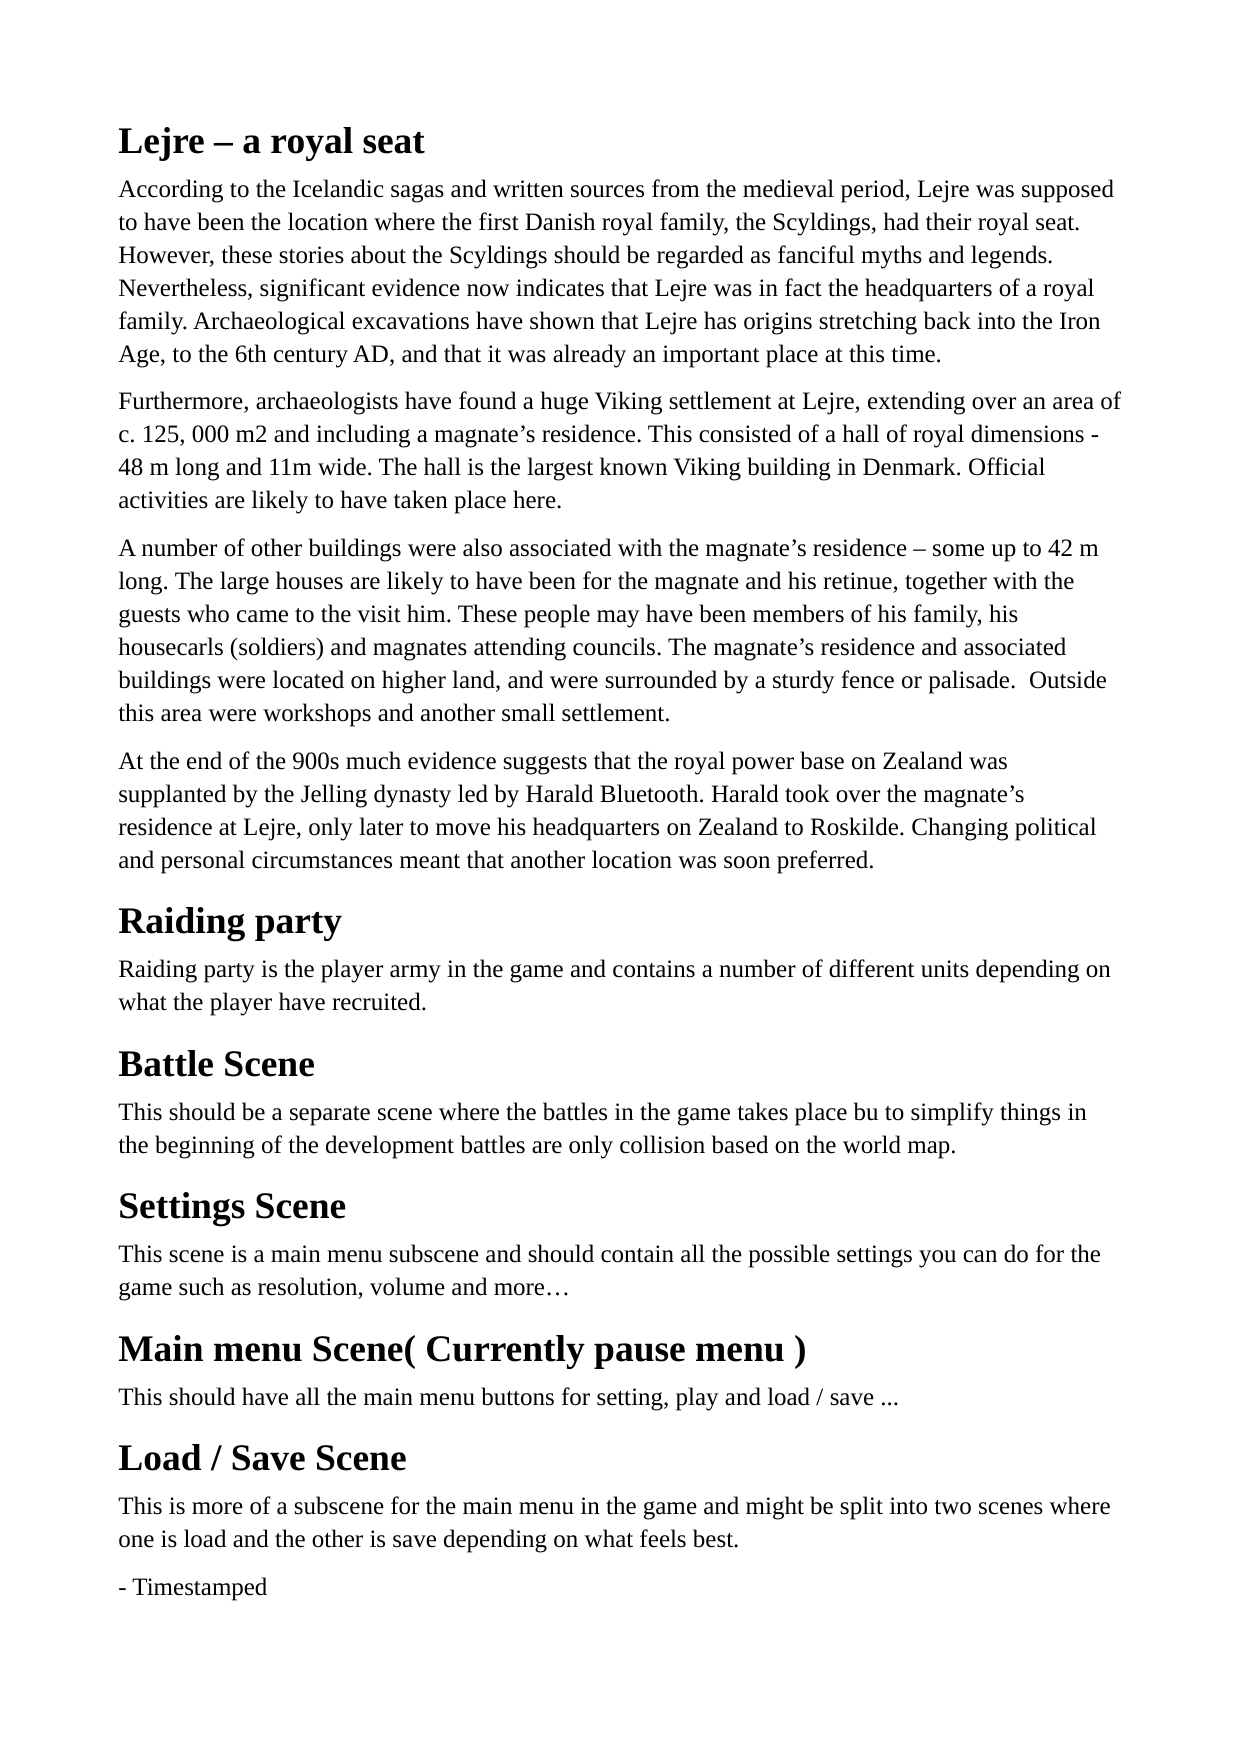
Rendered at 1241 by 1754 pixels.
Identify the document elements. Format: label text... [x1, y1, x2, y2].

text A number of other buildings were also associated with the magnate’s residence – some up to 42 m long. The large houses are likely to have been for the magnate and his retinue, together with the guests who came to the visit him. These people may have been members of his family, his housecarls (soldiers) and magnates attending councils. The magnate’s residence and associated buildings were located on higher land, and were surrounded by a sturdy fence or palisade. Outside this area were workshops and another small settlement. [118, 533, 1122, 727]
text At the end of the 900s much evidence suggests that the royal power base on Zealand was supplanted by the Jelling dynasty led by Harald Bluetooth. Harald took over the magnate’s residence at Lejre, only later to move his headquarters on Zealand to Roskilde. Changing political and personal circumstances meant that another location was soon preferred. [118, 746, 1122, 874]
text This should be a separate scene where the battles in the game takes place bu to simplify things in the beginning of the development battles are only collision based on the world map. [118, 1097, 1122, 1159]
text According to the Icelandic sagas and written sources from the medieval period, Lejre was supposed to have been the location where the first Danish royal family, the Scyldings, had their royal seat. However, these stories about the Scyldings should be regarded as fanciful myths and legends. Nevertheless, significant evidence now indicates that Lejre was in fact the headquarters of a royal family. Archaeological excavations have shown that Lejre has origins stretching back into the Iron Age, to the 6th century AD, and that it was already an important place at this time. [118, 174, 1122, 368]
text This should have all the main menu buttons for setting, play and load / save ... [118, 1382, 1122, 1411]
subtitle Load / Save Scene [118, 1436, 1122, 1479]
subtitle Raiding party [118, 899, 1122, 942]
text - Timestamped [118, 1572, 1122, 1601]
subtitle Battle Scene [118, 1041, 1122, 1084]
text This scene is a main menu subscene and should contain all the possible settings you can do for the game such as resolution, volume and more… [118, 1239, 1122, 1301]
text Raiding party is the player army in the game and contains a number of different units depending on what the player have recruited. [118, 954, 1122, 1016]
text Furthermore, archaeologists have found a huge Viking settlement at Lejre, extending over an area of c. 125, 000 m2 and including a magnate’s residence. This consisted of a hall of royal dimensions - 48 m long and 11m wide. The hall is the largest known Viking building in Denmark. Official activities are likely to have taken place here. [118, 386, 1122, 514]
subtitle Settings Scene [118, 1184, 1122, 1227]
subtitle Main menu Scene( Currently pause menu ) [118, 1326, 1122, 1369]
subtitle Lejre – a royal seat [118, 118, 1122, 161]
text This is more of a subscene for the main menu in the game and might be split into two scenes where one is load and the other is save depending on what feels best. [118, 1491, 1122, 1553]
